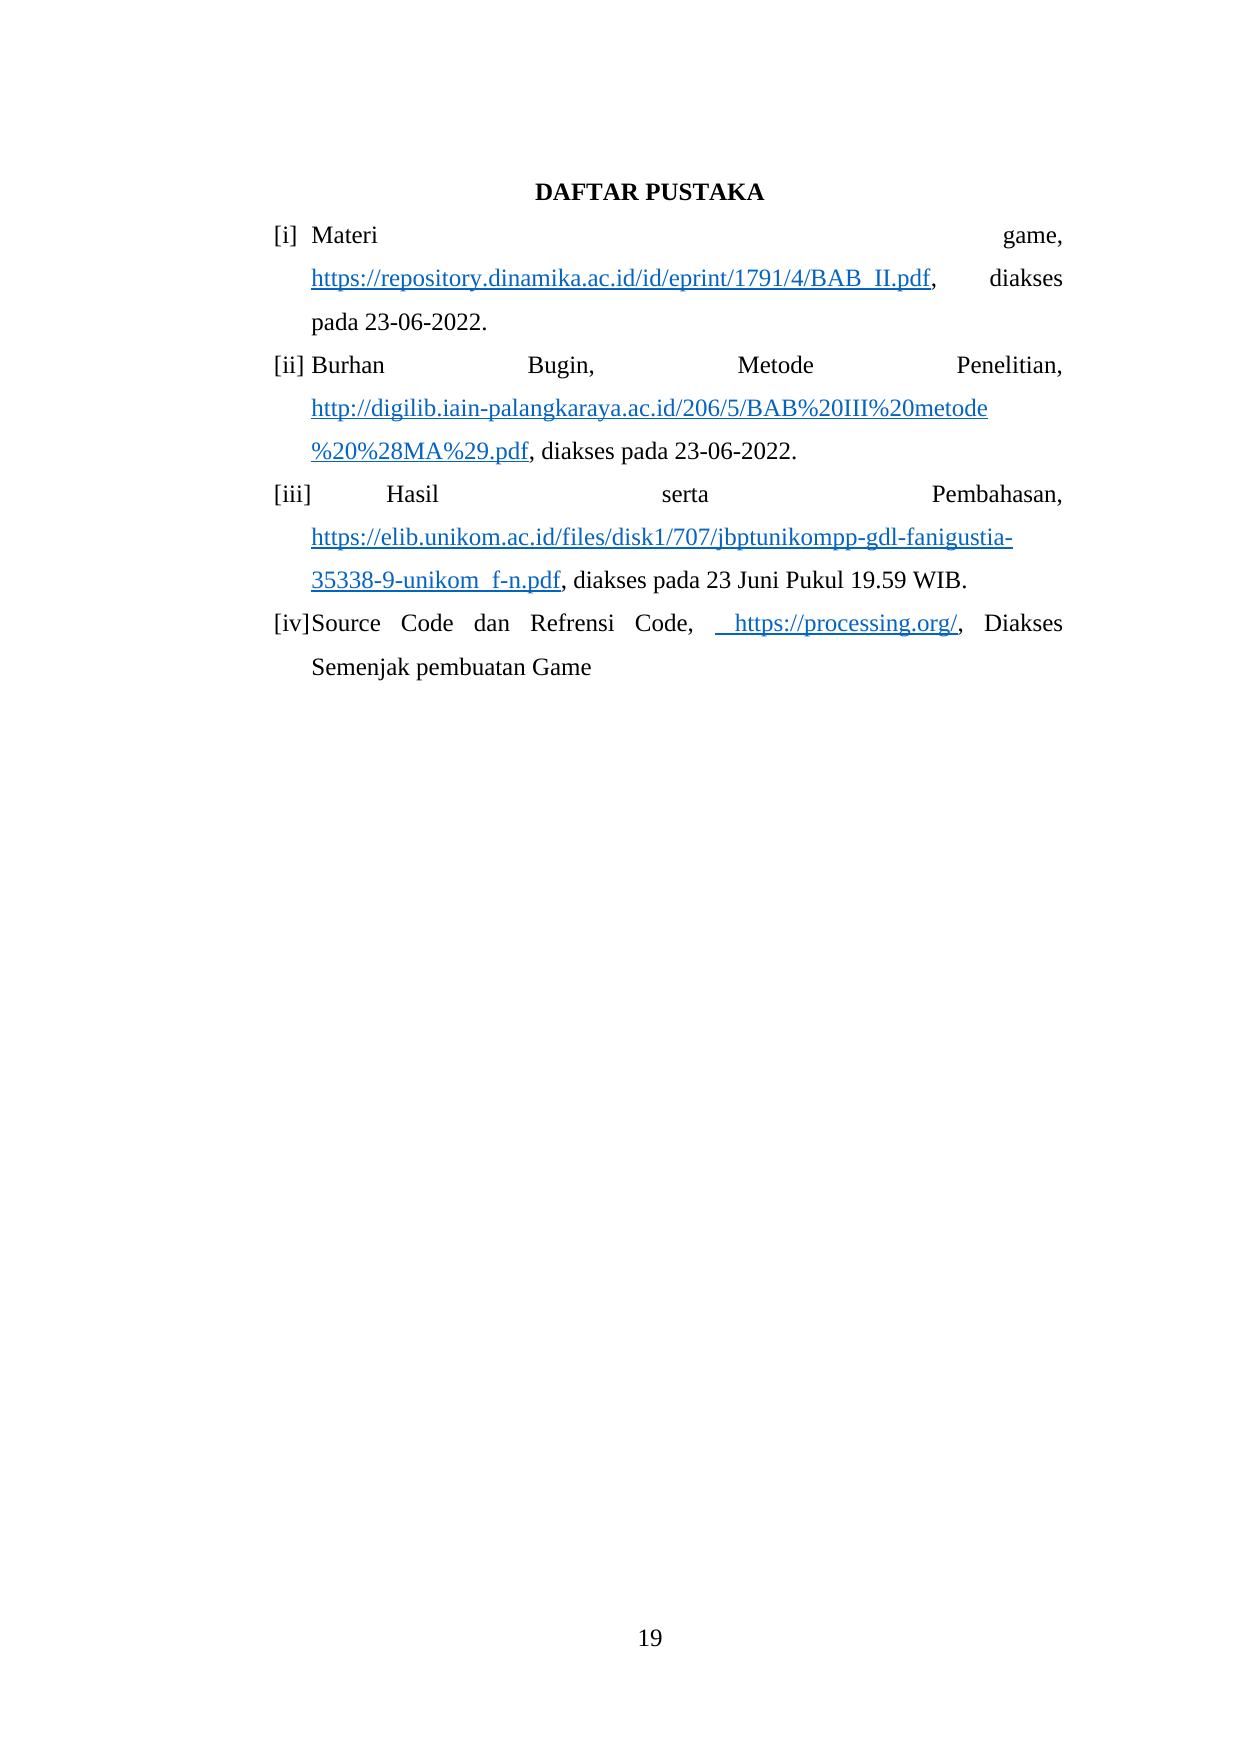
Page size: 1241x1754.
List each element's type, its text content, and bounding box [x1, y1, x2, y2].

subtitle DAFTAR PUSTAKA [236, 177, 1063, 206]
list Burhan Bugin, Metode Penelitian, http://digilib.iain-palangkaraya.ac.id/206/5/BAB%20III%20metode%20%28MA%29.pdf, diakses pada 23-06-2022. [274, 350, 1063, 465]
list Source Code dan Refrensi Code, https://processing.org/, Diakses Semenjak pembuatan Game [274, 608, 1063, 680]
list Materi game, https://repository.dinamika.ac.id/id/eprint/1791/4/BAB_II.pdf, diakses pada 23-06-2022. [274, 220, 1063, 335]
list Hasil serta Pembahasan, https://elib.unikom.ac.id/files/disk1/707/jbptunikompp-gdl-fanigustia-35338-9-unikom_f-n.pdf, diakses pada 23 Juni Pukul 19.59 WIB. [274, 479, 1063, 594]
